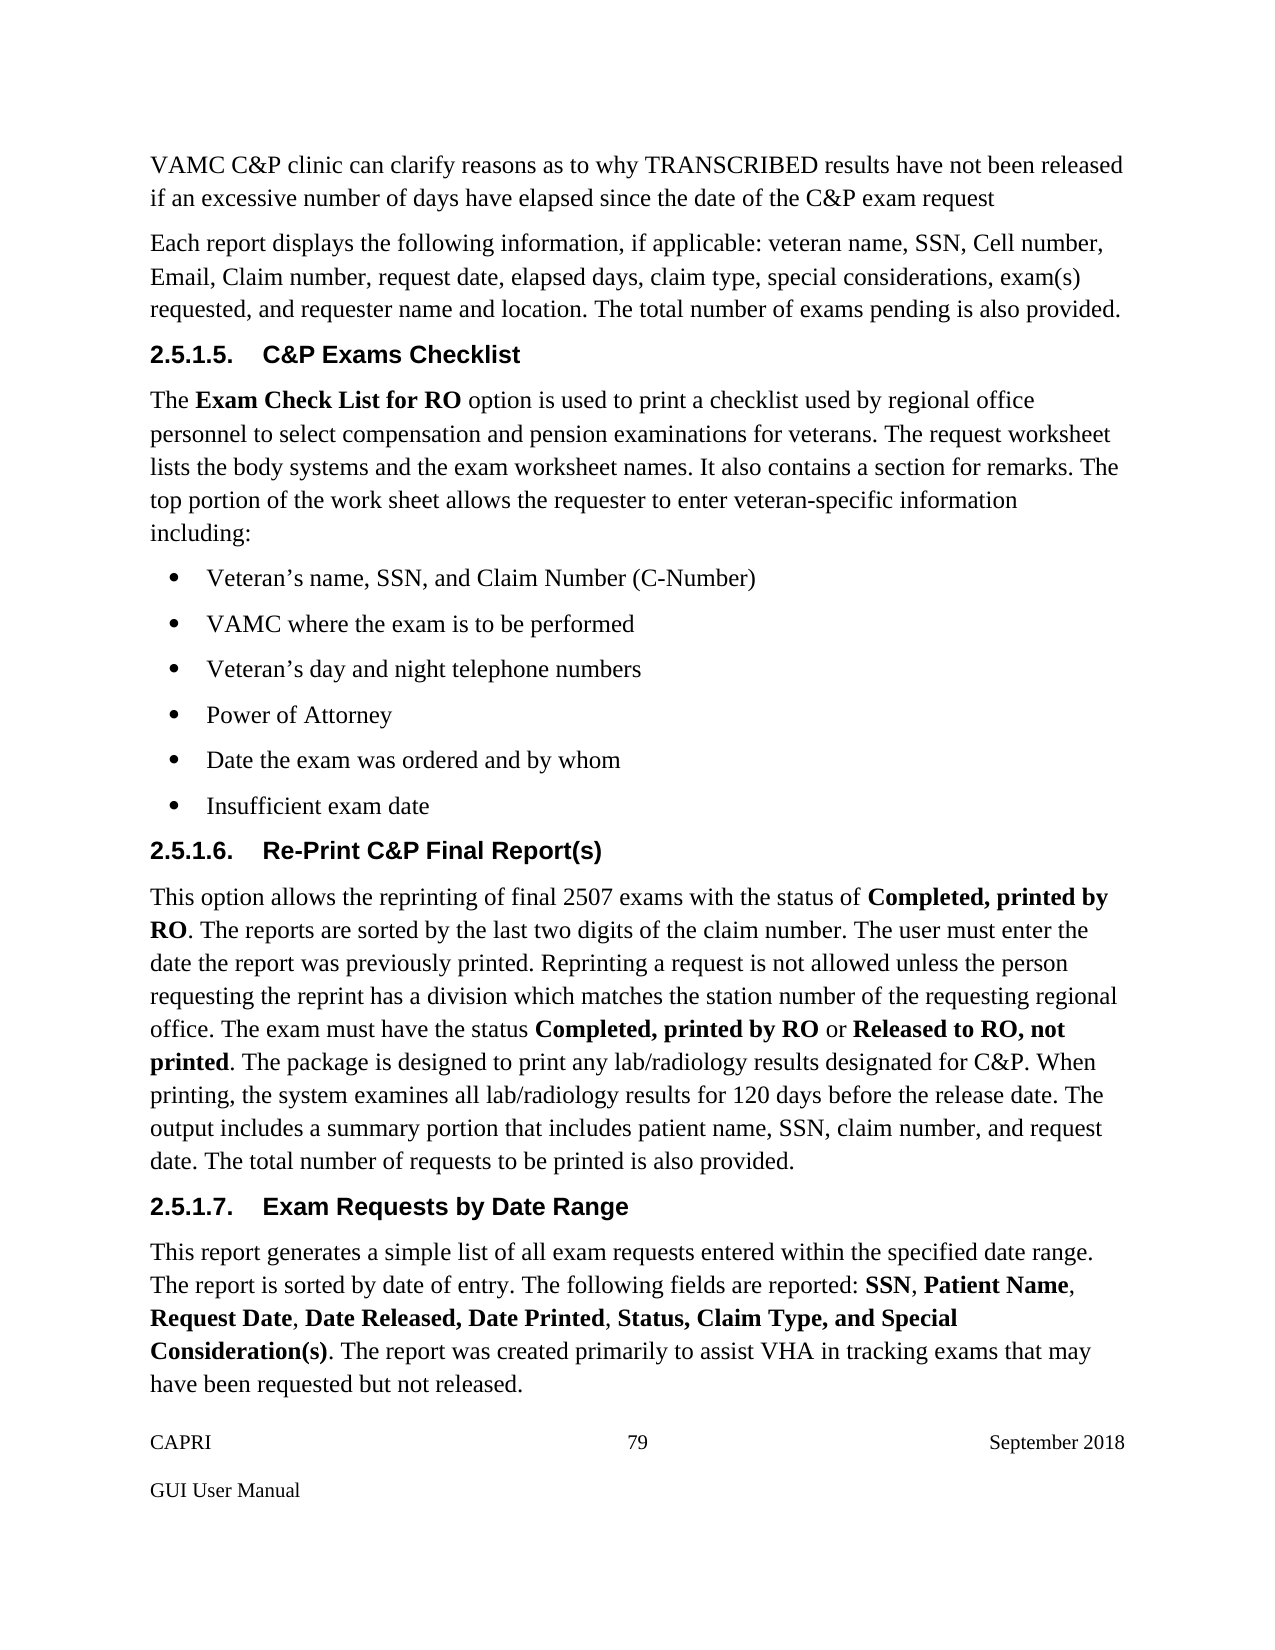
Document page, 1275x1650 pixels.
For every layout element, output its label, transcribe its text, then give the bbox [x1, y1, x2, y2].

subtitle Exam Requests by Date Range [150, 1192, 1125, 1220]
text VAMC where the exam is to be performed [169, 609, 1125, 637]
text Veteran’s day and night telephone numbers [169, 654, 1125, 683]
subtitle Re-Print C&P Final Report(s) [150, 836, 1125, 865]
text Date the exam was ordered and by whom [169, 745, 1125, 774]
subtitle C&P Exams Checklist [150, 340, 1125, 369]
text The Exam Check List for RO option is used to print a checklist used by regional office personnel to select compensation and pension examinations for veterans. The request worksheet lists the body systems and the exam worksheet names. It also contains a section for remarks. The top portion of the work sheet allows the requester to enter veteran-specific information including: [150, 386, 1125, 546]
text This report generates a simple list of all exam requests entered within the specified date range. The report is sorted by date of entry. The following fields are reported: SSN, Patient Name, Request Date, Date Released, Date Printed, Status, Claim Type, and Special Consideration(s). The report was created primarily to assist VHA in tracking exams that may have been requested but not released. [150, 1237, 1125, 1398]
text Insufficient exam date [169, 791, 1125, 819]
text This option allows the reprinting of final 2507 exams with the status of Completed, printed by RO. The reports are sorted by the last two digits of the claim number. The user must enter the date the report was previously printed. Reprinting a request is not allowed unless the person requesting the reprint has a division which matches the station number of the requesting regional office. The exam must have the status Completed, printed by RO or Released to RO, not printed. The package is designed to print any lab/radiology results designated for C&P. When printing, the system examines all lab/radiology results for 120 days before the release date. The output includes a summary portion that includes patient name, SSN, claim number, and request date. The total number of requests to be printed is also provided. [150, 882, 1125, 1175]
text Each report displays the following information, if applicable: veteran name, SSN, Cell number, Email, Claim number, request date, elapsed days, claim type, special considerations, exam(s) requested, and requester name and location. The total number of exams pending is also provided. [150, 228, 1125, 323]
text Power of Attorney [169, 700, 1125, 728]
text Veteran’s name, SSN, and Claim Number (C-Number) [169, 563, 1125, 592]
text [150, 150, 1125, 212]
